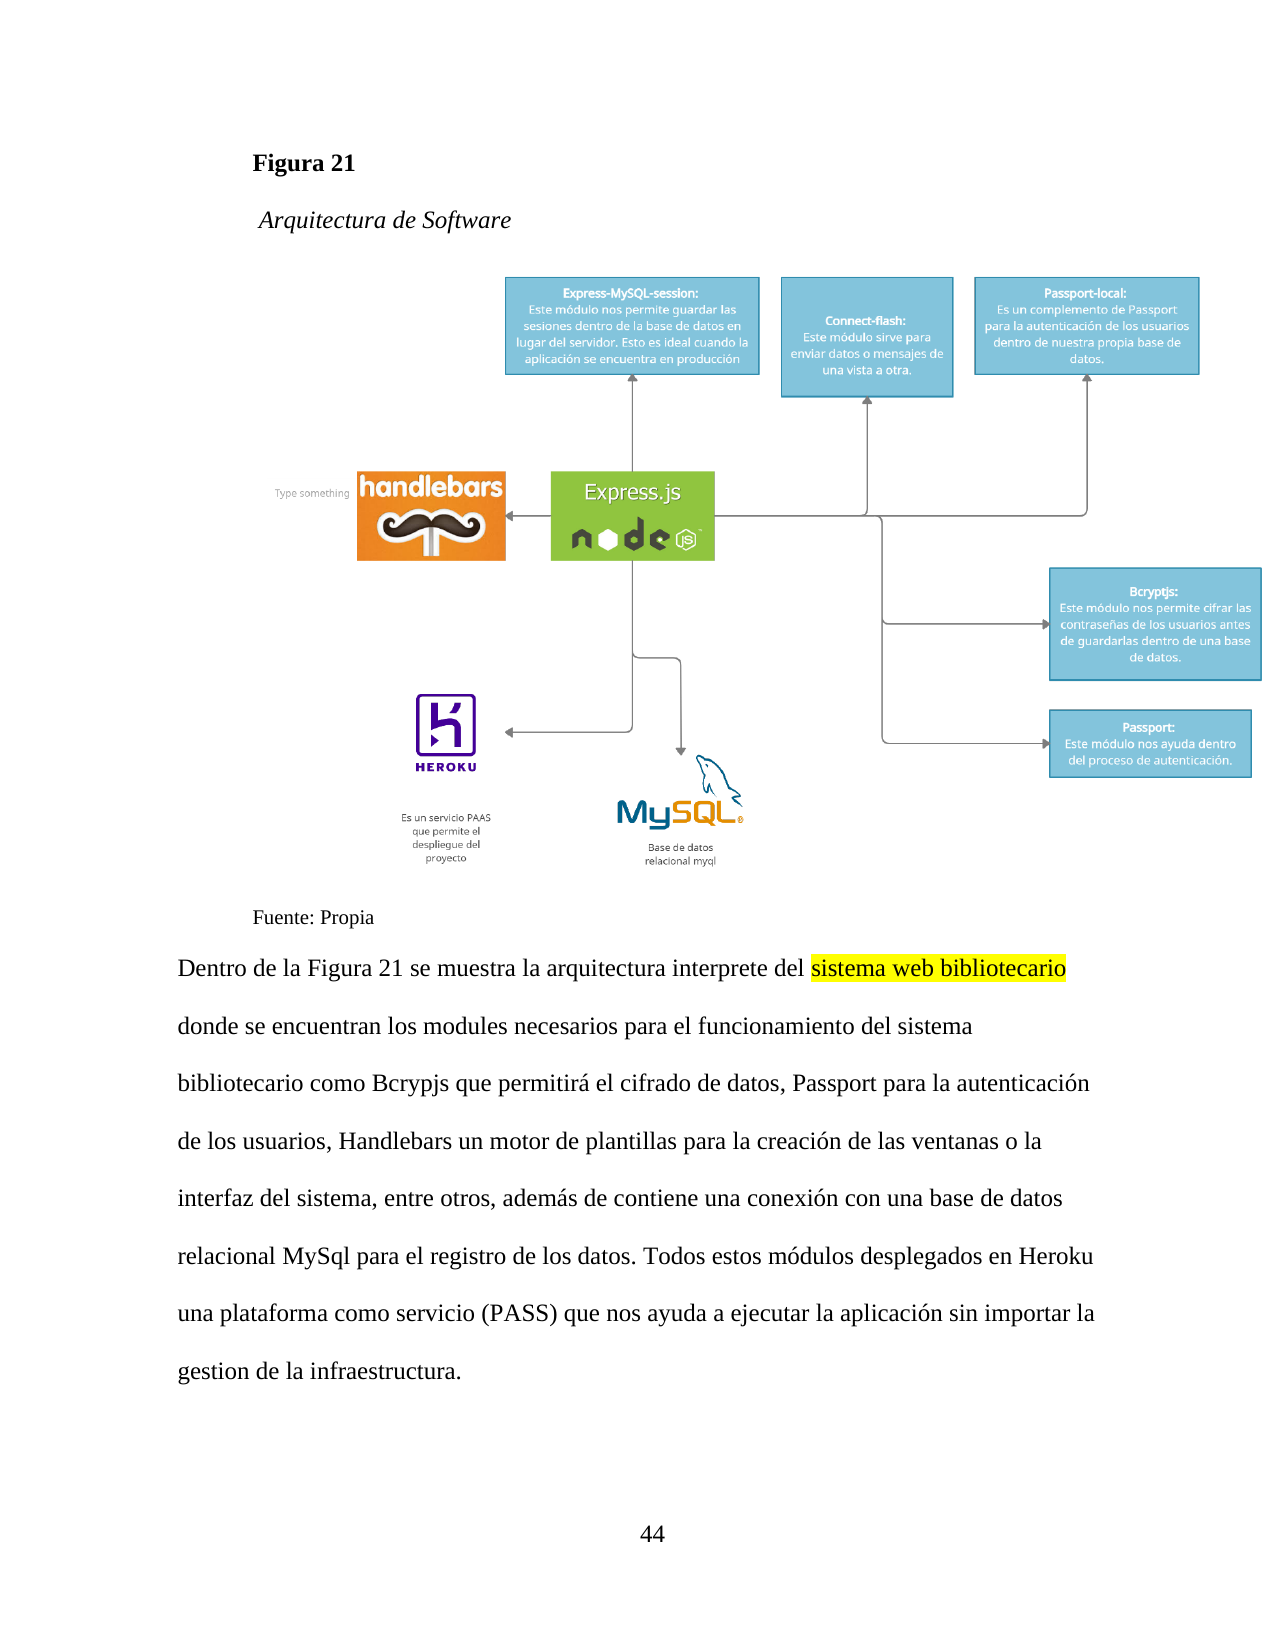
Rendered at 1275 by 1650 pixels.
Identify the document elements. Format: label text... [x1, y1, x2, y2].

picture [252, 262, 1275, 882]
text Dentro de la Figura 21 se muestra la arquitectura interprete del sistema web bibliotecario donde se encuentran los modules necesarios para el funcionamiento del sistema bibliotecario como Bcrypjs que permitirá el cifrado de datos, Passport para la autenticación de los usuarios, Handlebars un motor de plantillas para la creación de las ventanas o la interfaz del sistema, entre otros, además de contiene una conexión con una base de datos relacional MySql para el registro de los datos. Todos estos módulos desplegados en Heroku una plataforma como servicio (PASS) que nos ayuda a ejecutar la aplicación sin importar la gestion de la infraestructura. [177, 953, 1098, 1385]
text Figura 21 Arquitectura de Software [252, 148, 1098, 234]
text Fuente: Propia [252, 905, 1098, 929]
